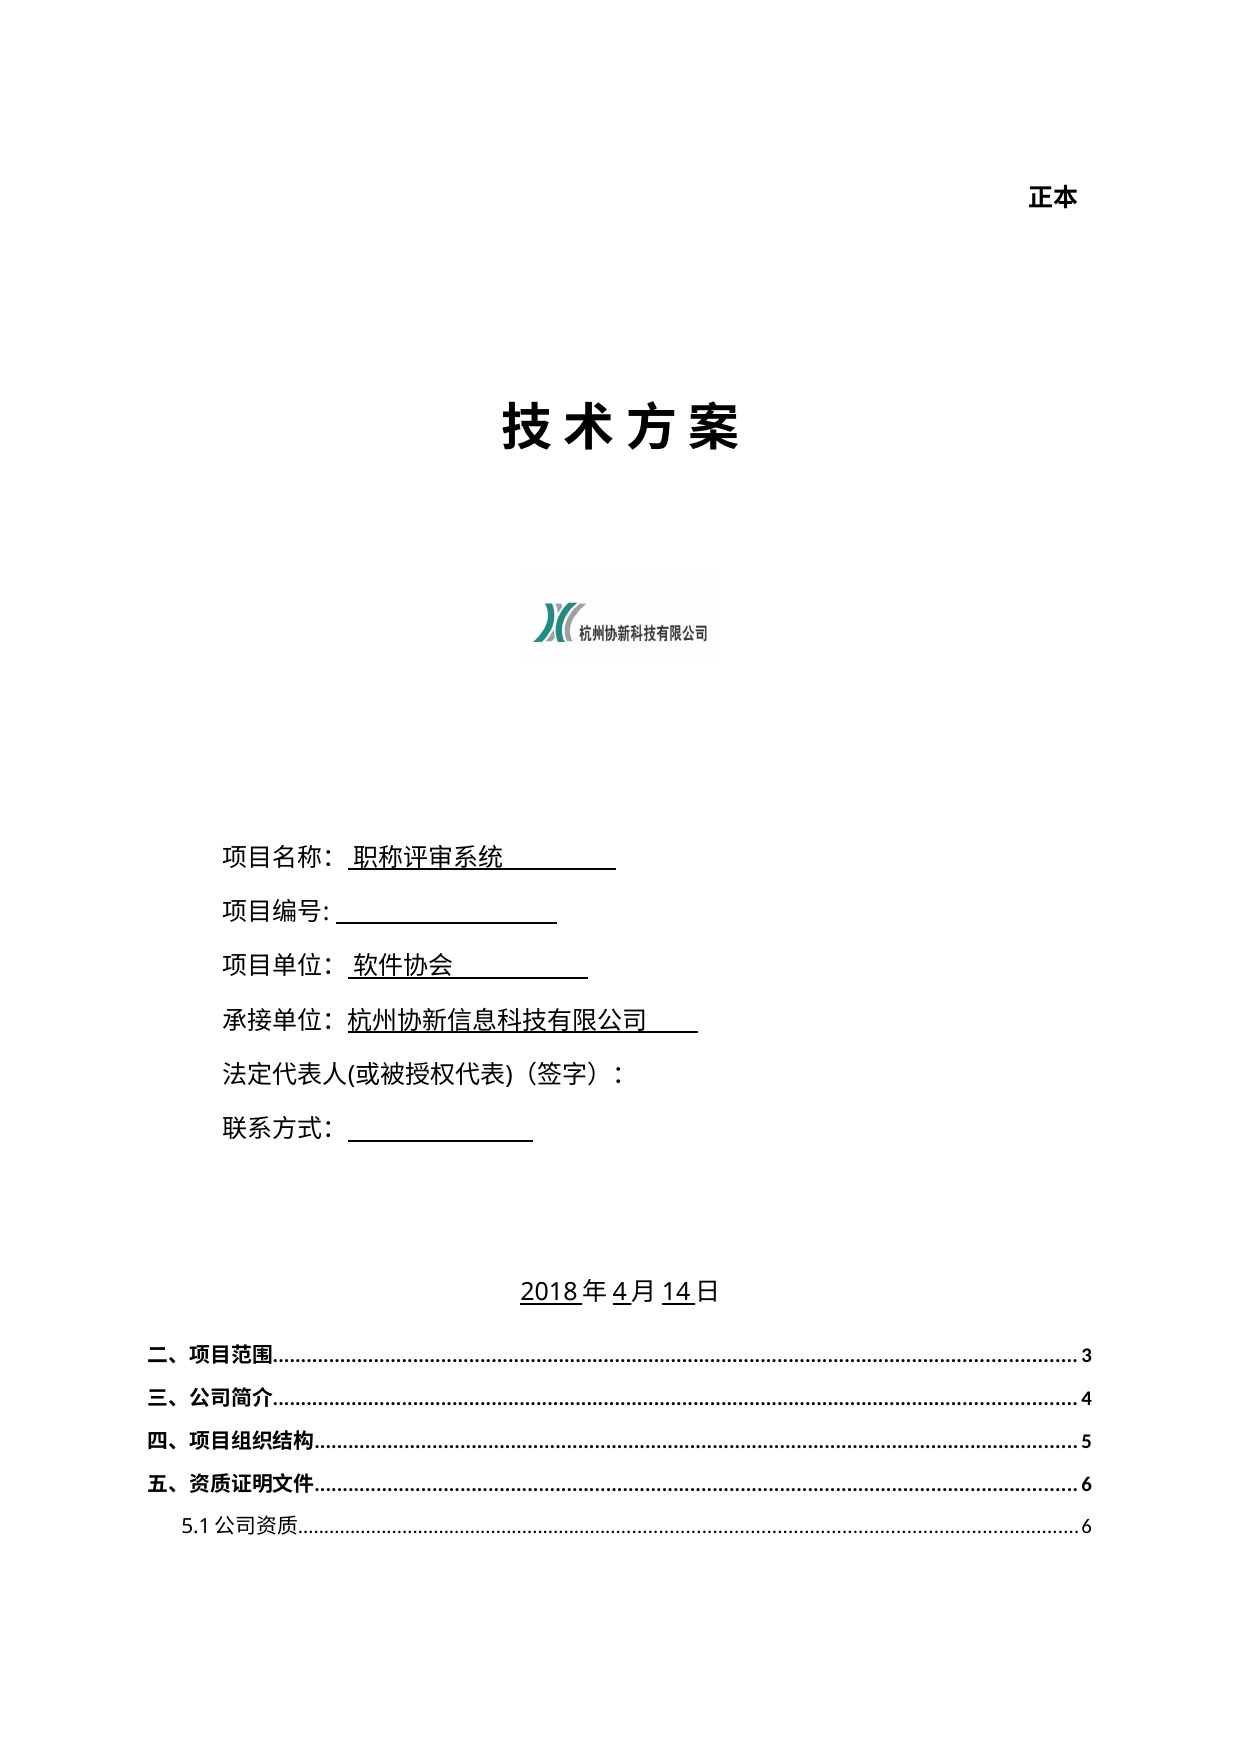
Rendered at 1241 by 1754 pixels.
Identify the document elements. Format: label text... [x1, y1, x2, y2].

text 项目单位： 软件协会 [148, 946, 1092, 982]
text 法定代表人(或被授权代表)（签字）： [148, 1054, 1092, 1091]
text 项目名称： 职称评审系统 [148, 837, 1092, 873]
text 项目编号: [148, 891, 1092, 928]
text 四、项目组织结构 5 [148, 1424, 1092, 1454]
text 二、项目范围 3 [148, 1339, 1092, 1369]
text 技 术 方 案 [148, 334, 1092, 460]
text 正本 [148, 177, 1079, 213]
text 联系方式： [148, 1109, 1092, 1145]
text 五、资质证明文件 6 [148, 1467, 1092, 1497]
text 三、公司简介 4 [148, 1381, 1092, 1412]
text 承接单位：杭州协新信息科技有限公司 [148, 1000, 1092, 1036]
picture [519, 574, 721, 665]
text 2018年4月14日 [148, 1272, 1092, 1308]
text 5.1公司资质 6 [181, 1509, 1092, 1540]
